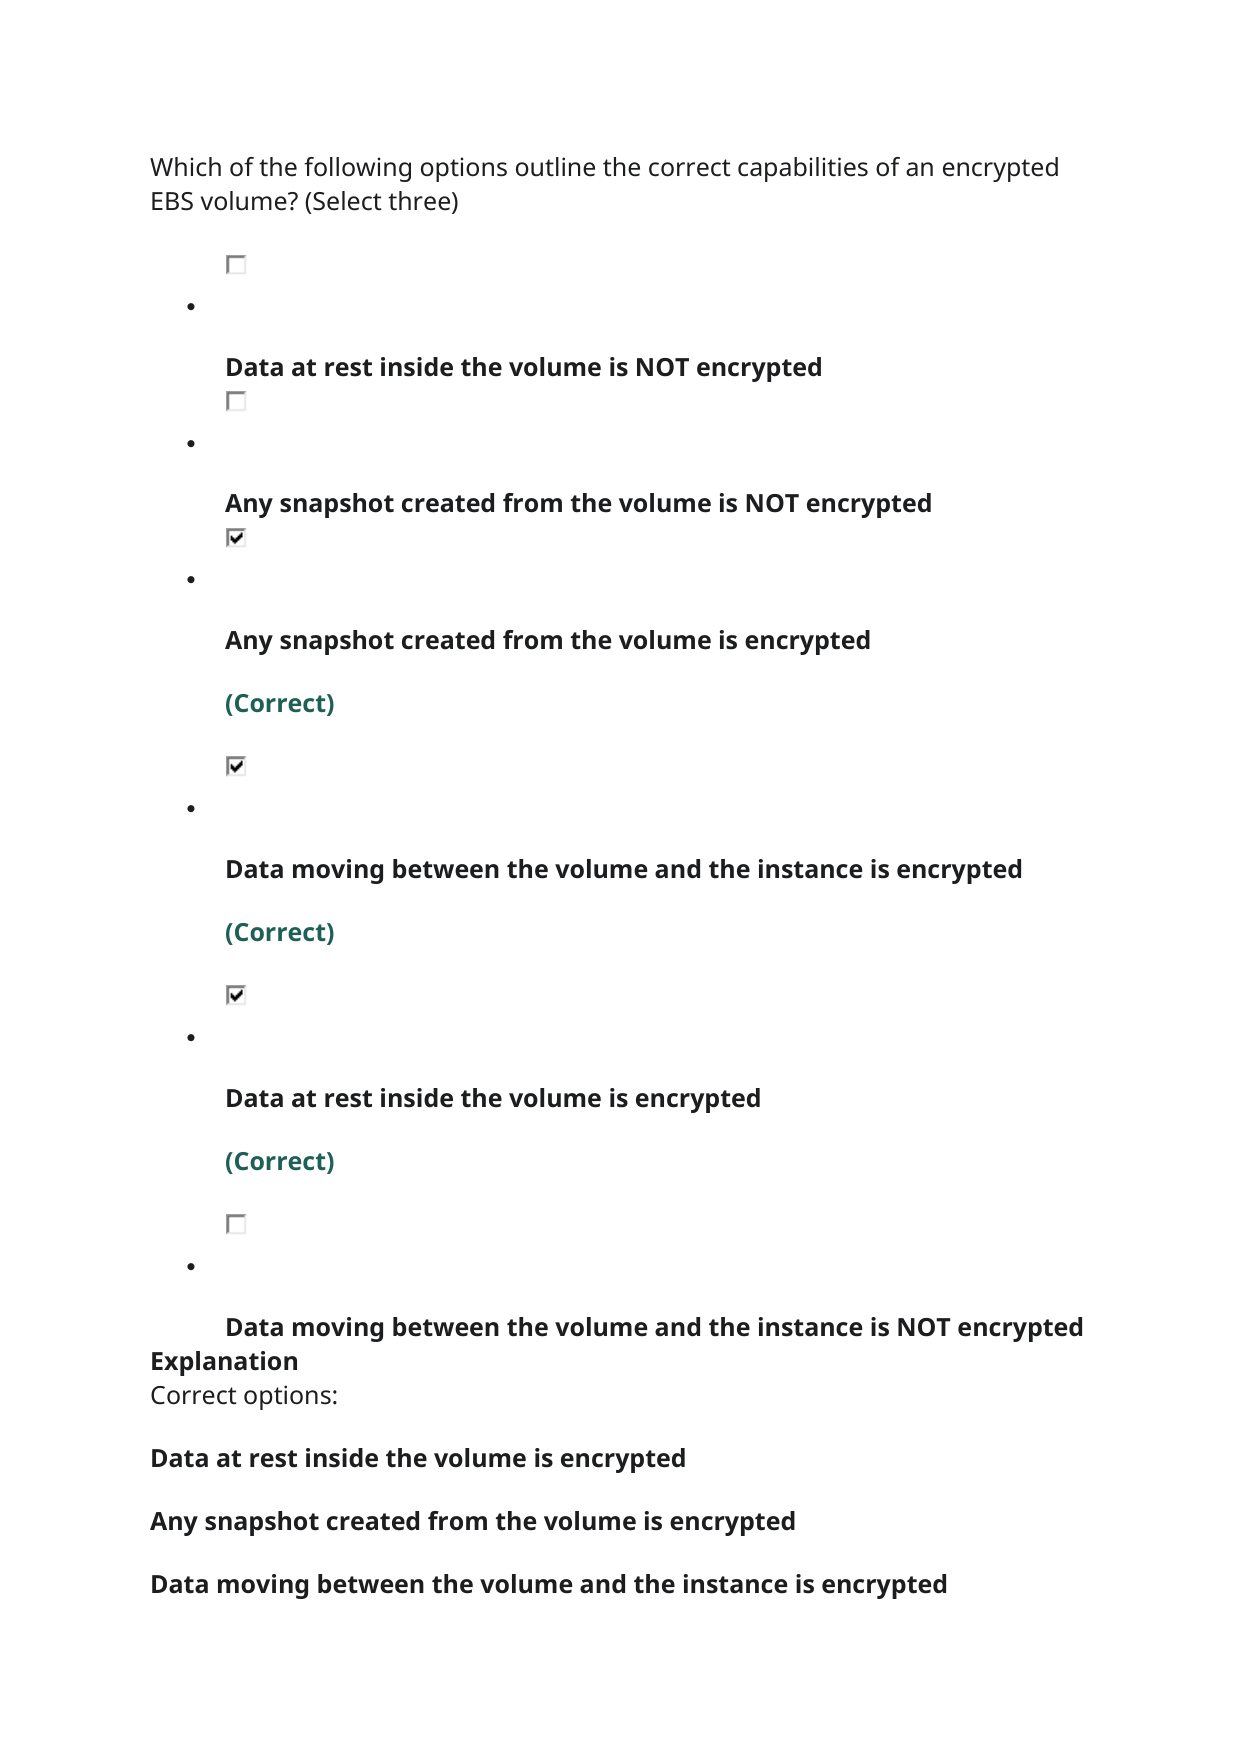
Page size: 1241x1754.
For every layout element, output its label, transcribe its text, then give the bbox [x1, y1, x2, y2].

text Which of the following options outline the correct capabilities of an encrypted EBS volume? (Select three) [150, 150, 1090, 218]
text Data moving between the volume and the instance is encrypted [225, 851, 1090, 886]
text Data at rest inside the volume is encrypted [225, 1080, 1090, 1114]
text Data moving between the volume and the instance is encrypted [150, 1567, 1090, 1601]
text (Correct) [225, 1143, 1090, 1178]
text (Correct) [225, 915, 1090, 949]
text Explanation [150, 1343, 1090, 1377]
text Any snapshot created from the volume is encrypted [225, 623, 1090, 657]
text (Correct) [225, 686, 1090, 720]
text Correct options: [150, 1377, 1090, 1411]
text Data moving between the volume and the instance is NOT encrypted [225, 1309, 1090, 1343]
text Data at rest inside the volume is encrypted [150, 1441, 1090, 1474]
text Any snapshot created from the volume is encrypted [150, 1504, 1090, 1538]
text Any snapshot created from the volume is NOT encrypted [225, 486, 1090, 520]
text Data at rest inside the volume is NOT encrypted [225, 350, 1090, 384]
